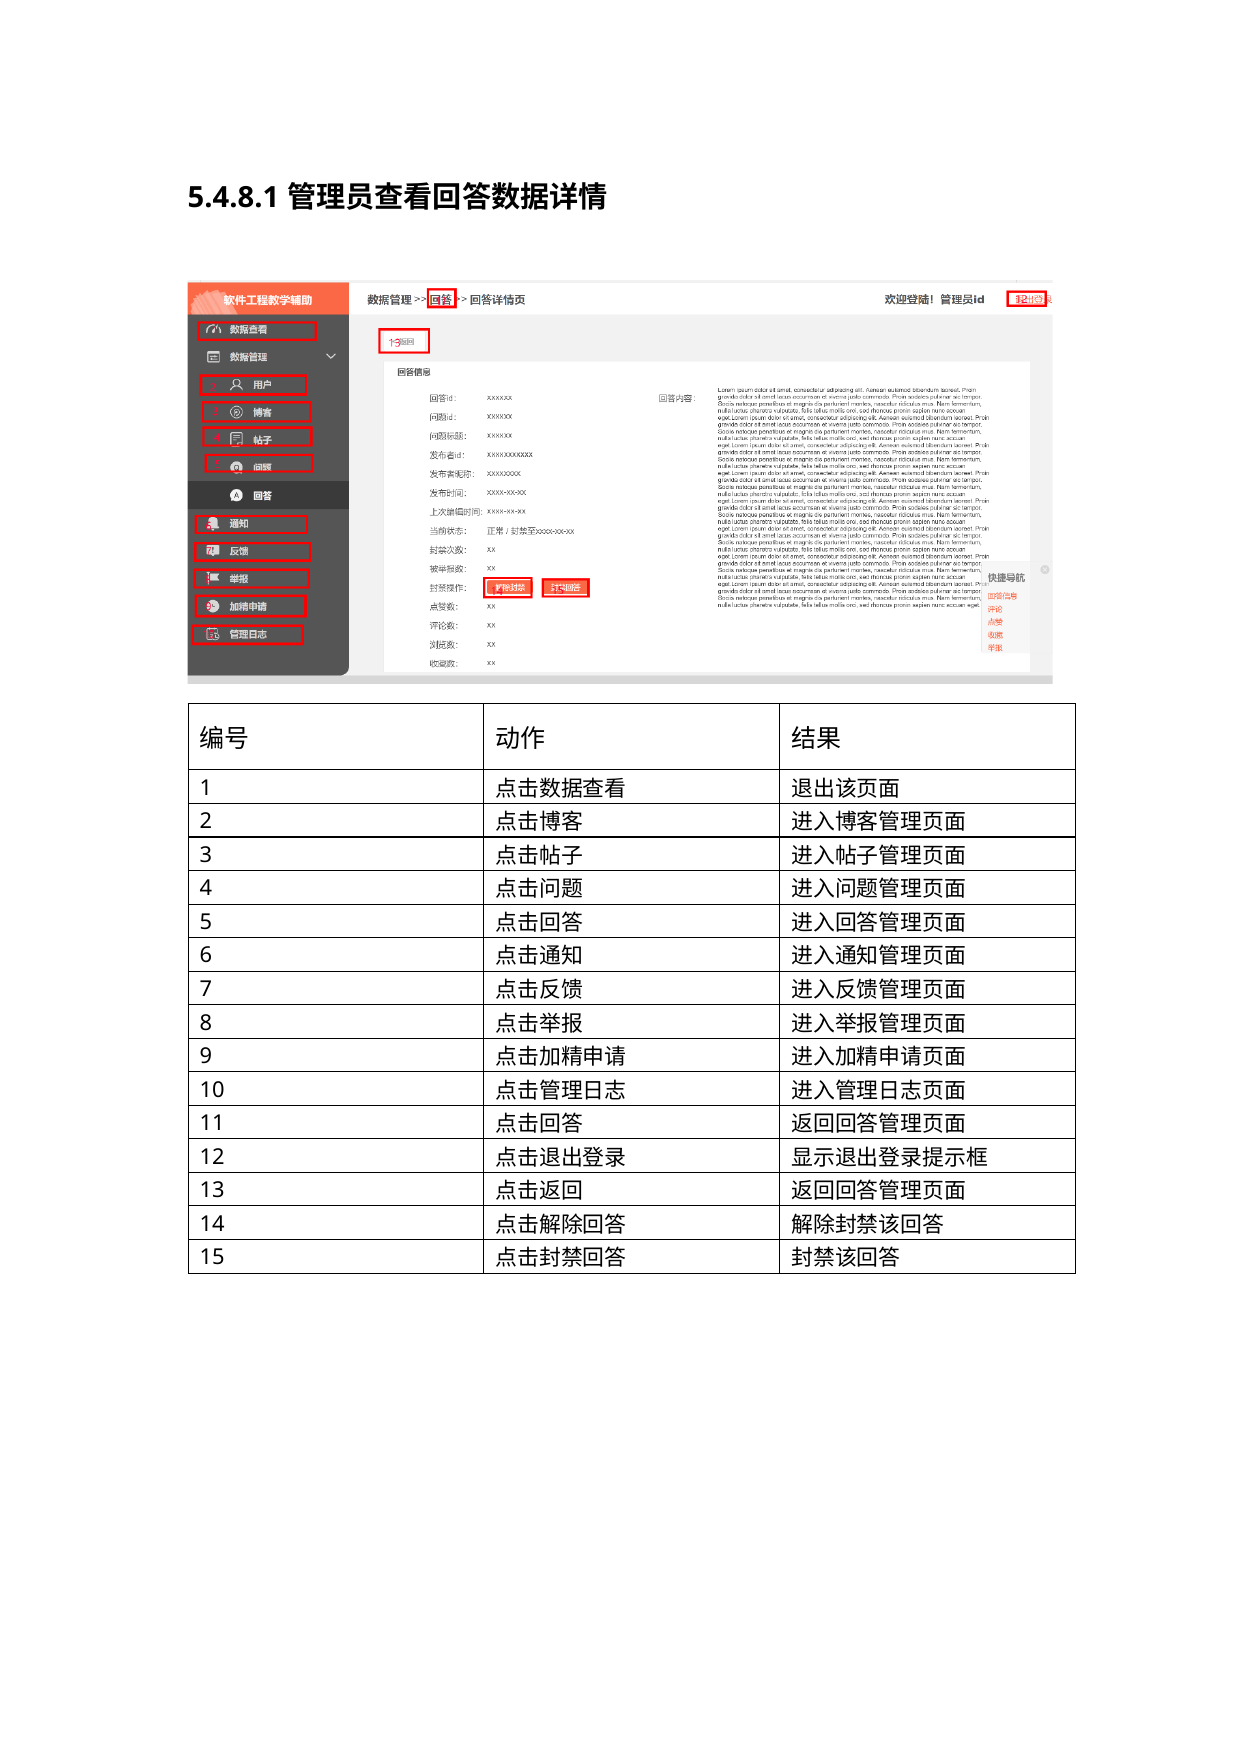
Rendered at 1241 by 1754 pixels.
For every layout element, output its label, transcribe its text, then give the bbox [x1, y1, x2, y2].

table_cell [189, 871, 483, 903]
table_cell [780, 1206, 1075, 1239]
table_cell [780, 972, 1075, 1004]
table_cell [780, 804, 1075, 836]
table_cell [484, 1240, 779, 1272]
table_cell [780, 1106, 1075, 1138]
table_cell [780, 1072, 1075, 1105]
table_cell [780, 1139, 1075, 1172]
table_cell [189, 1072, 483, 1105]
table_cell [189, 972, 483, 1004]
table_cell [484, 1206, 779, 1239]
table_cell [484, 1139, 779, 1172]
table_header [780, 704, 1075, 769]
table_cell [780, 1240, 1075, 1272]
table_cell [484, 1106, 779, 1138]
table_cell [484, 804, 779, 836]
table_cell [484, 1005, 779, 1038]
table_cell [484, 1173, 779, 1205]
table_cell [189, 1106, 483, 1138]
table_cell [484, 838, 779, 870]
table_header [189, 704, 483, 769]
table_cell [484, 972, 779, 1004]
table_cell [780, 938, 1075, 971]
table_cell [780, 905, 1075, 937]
picture [187, 280, 1053, 684]
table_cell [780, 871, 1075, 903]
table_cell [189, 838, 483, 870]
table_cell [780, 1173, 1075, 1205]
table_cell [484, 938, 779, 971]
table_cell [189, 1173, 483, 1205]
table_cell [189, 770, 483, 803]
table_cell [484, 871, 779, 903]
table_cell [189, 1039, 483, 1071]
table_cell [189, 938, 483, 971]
subtitle 5.4.8.1 管理员查看回答数据详情 [187, 162, 1053, 227]
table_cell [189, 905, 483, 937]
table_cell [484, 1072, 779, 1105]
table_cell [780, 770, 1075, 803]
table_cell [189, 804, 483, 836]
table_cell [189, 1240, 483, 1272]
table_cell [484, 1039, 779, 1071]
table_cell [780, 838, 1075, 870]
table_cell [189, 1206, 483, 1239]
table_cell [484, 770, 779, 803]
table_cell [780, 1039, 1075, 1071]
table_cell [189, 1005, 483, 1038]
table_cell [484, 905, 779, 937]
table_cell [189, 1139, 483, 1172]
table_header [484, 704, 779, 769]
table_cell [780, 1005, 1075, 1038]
